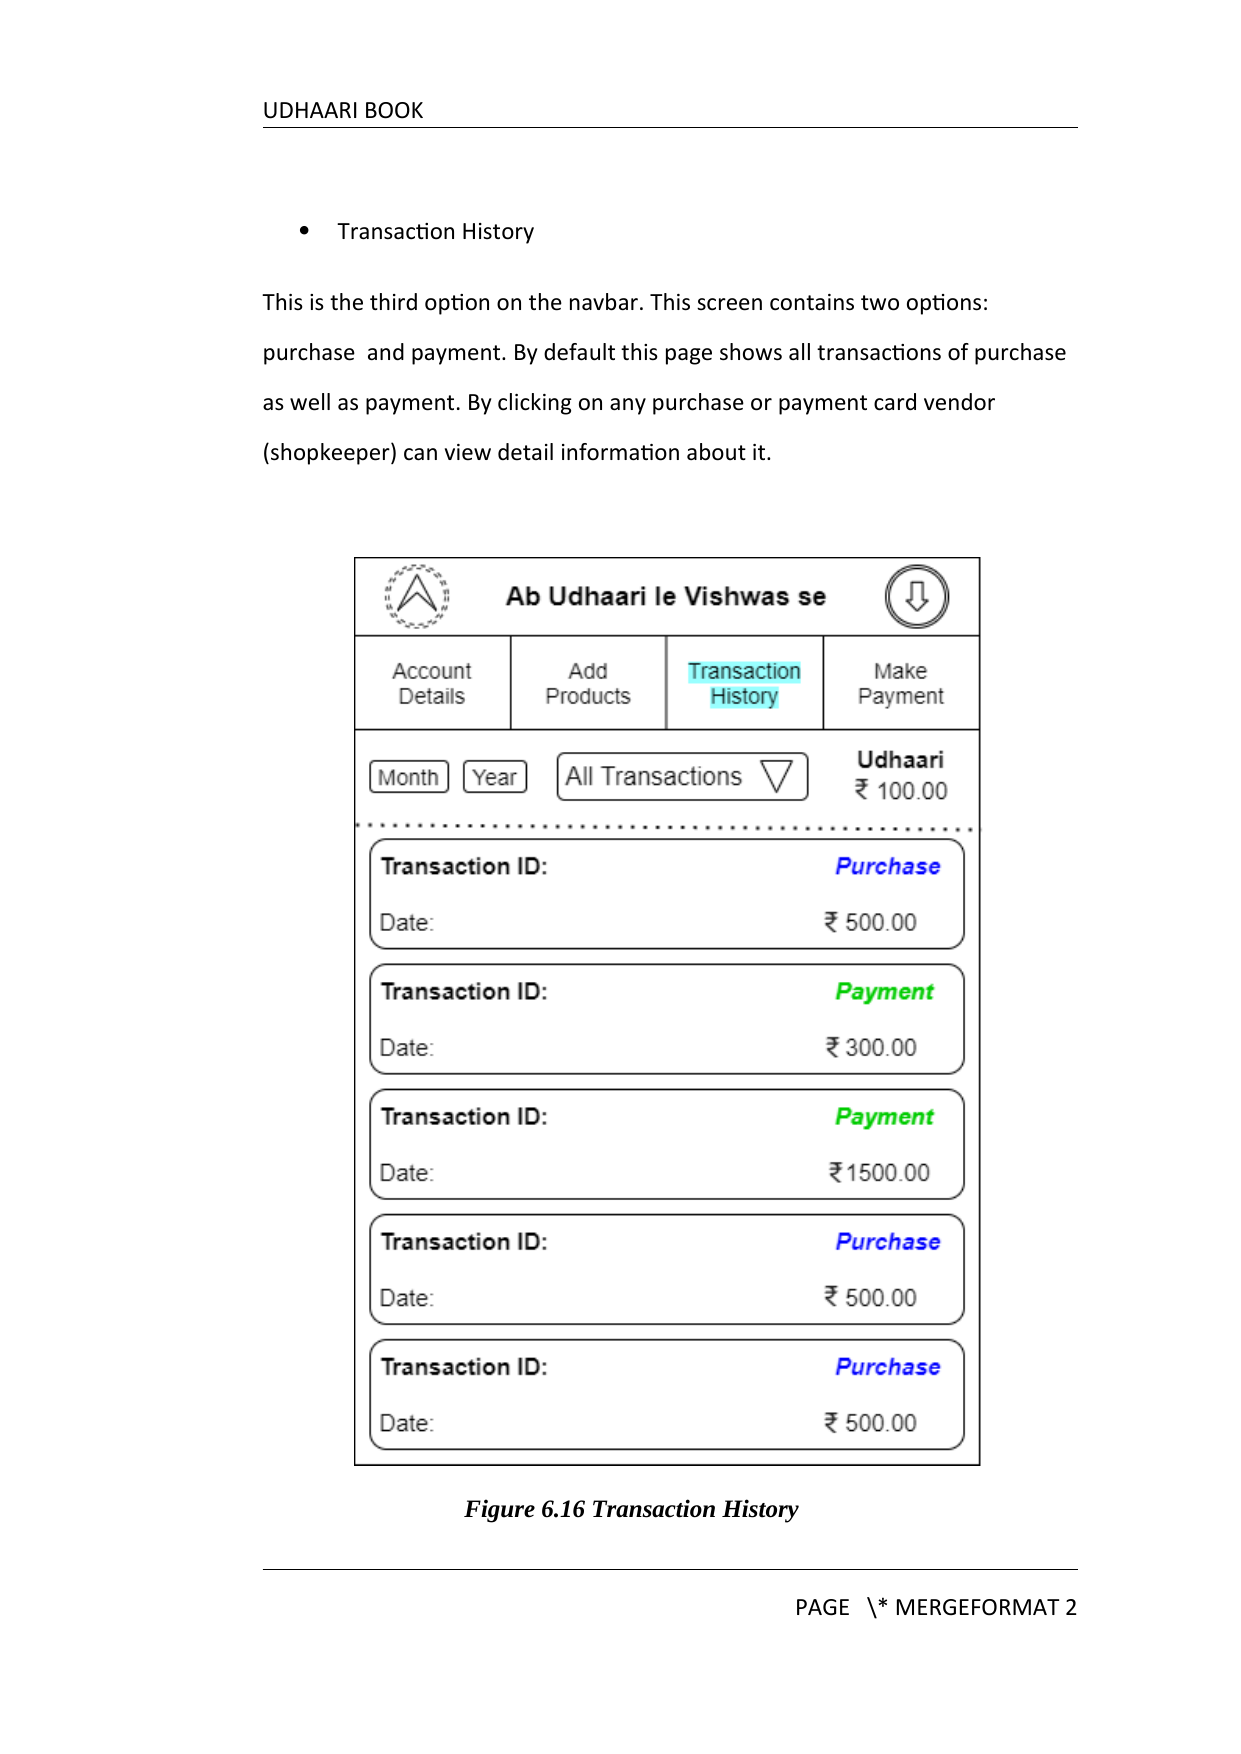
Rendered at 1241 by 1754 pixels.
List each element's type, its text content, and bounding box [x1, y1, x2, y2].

text This is the third option on the navbar. This screen contains two options: purchase and payment. By default this page shows all transactions of purchase as well as payment. By clicking on any purchase or payment card vendor (shopkeeper) can view detail information about it. [262, 266, 1078, 466]
list Transaction History [300, 195, 1078, 245]
text Figure 6.16 Transaction History [187, 1465, 1078, 1523]
picture [354, 557, 987, 1466]
